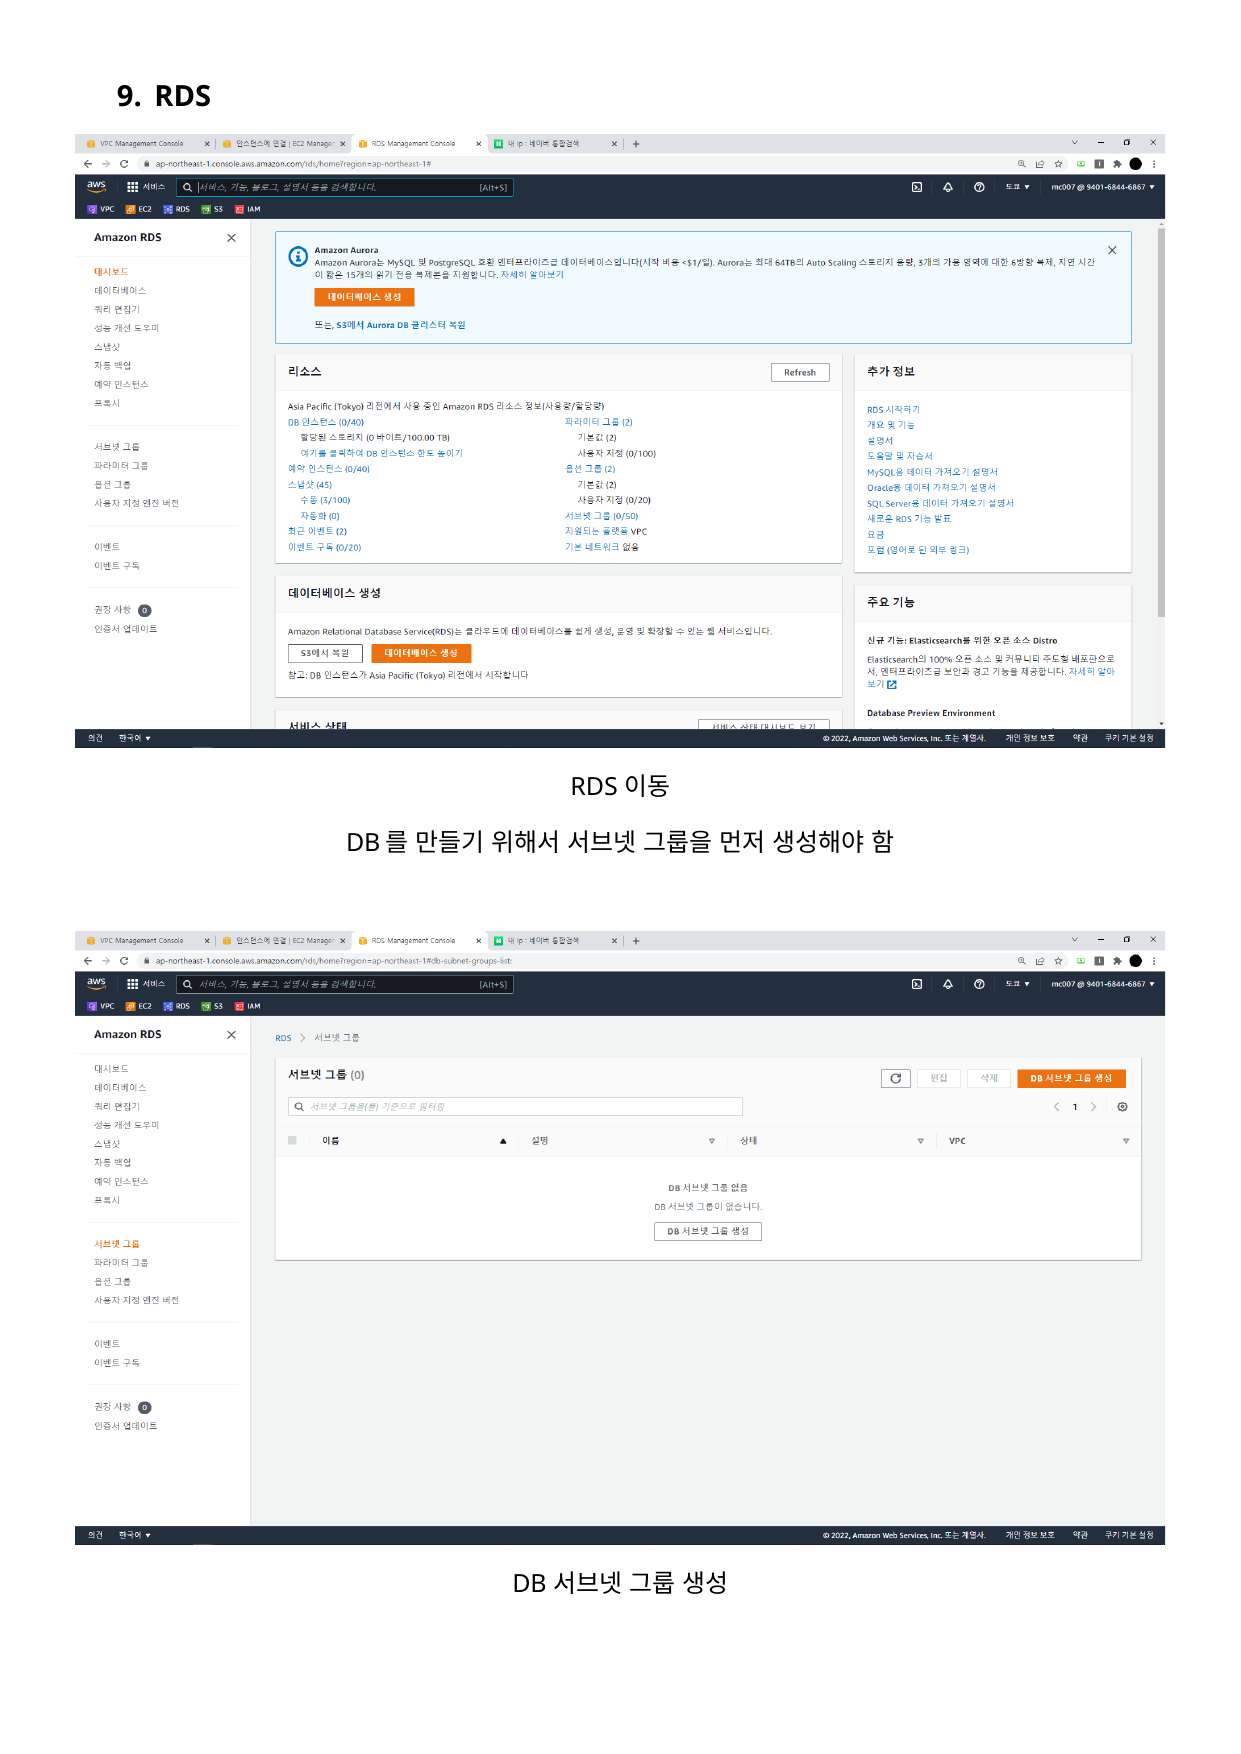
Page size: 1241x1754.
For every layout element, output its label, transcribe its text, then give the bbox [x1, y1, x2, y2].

picture [75, 931, 1166, 1545]
text DB를 만들기 위해서 서브넷 그룹을 먼저 생성해야 함 [75, 822, 1165, 858]
text RDS 이동 [75, 767, 1165, 803]
picture [75, 134, 1166, 748]
subtitle RDS [117, 75, 1165, 115]
text DB 서브넷 그룹 생성 [75, 1563, 1165, 1600]
